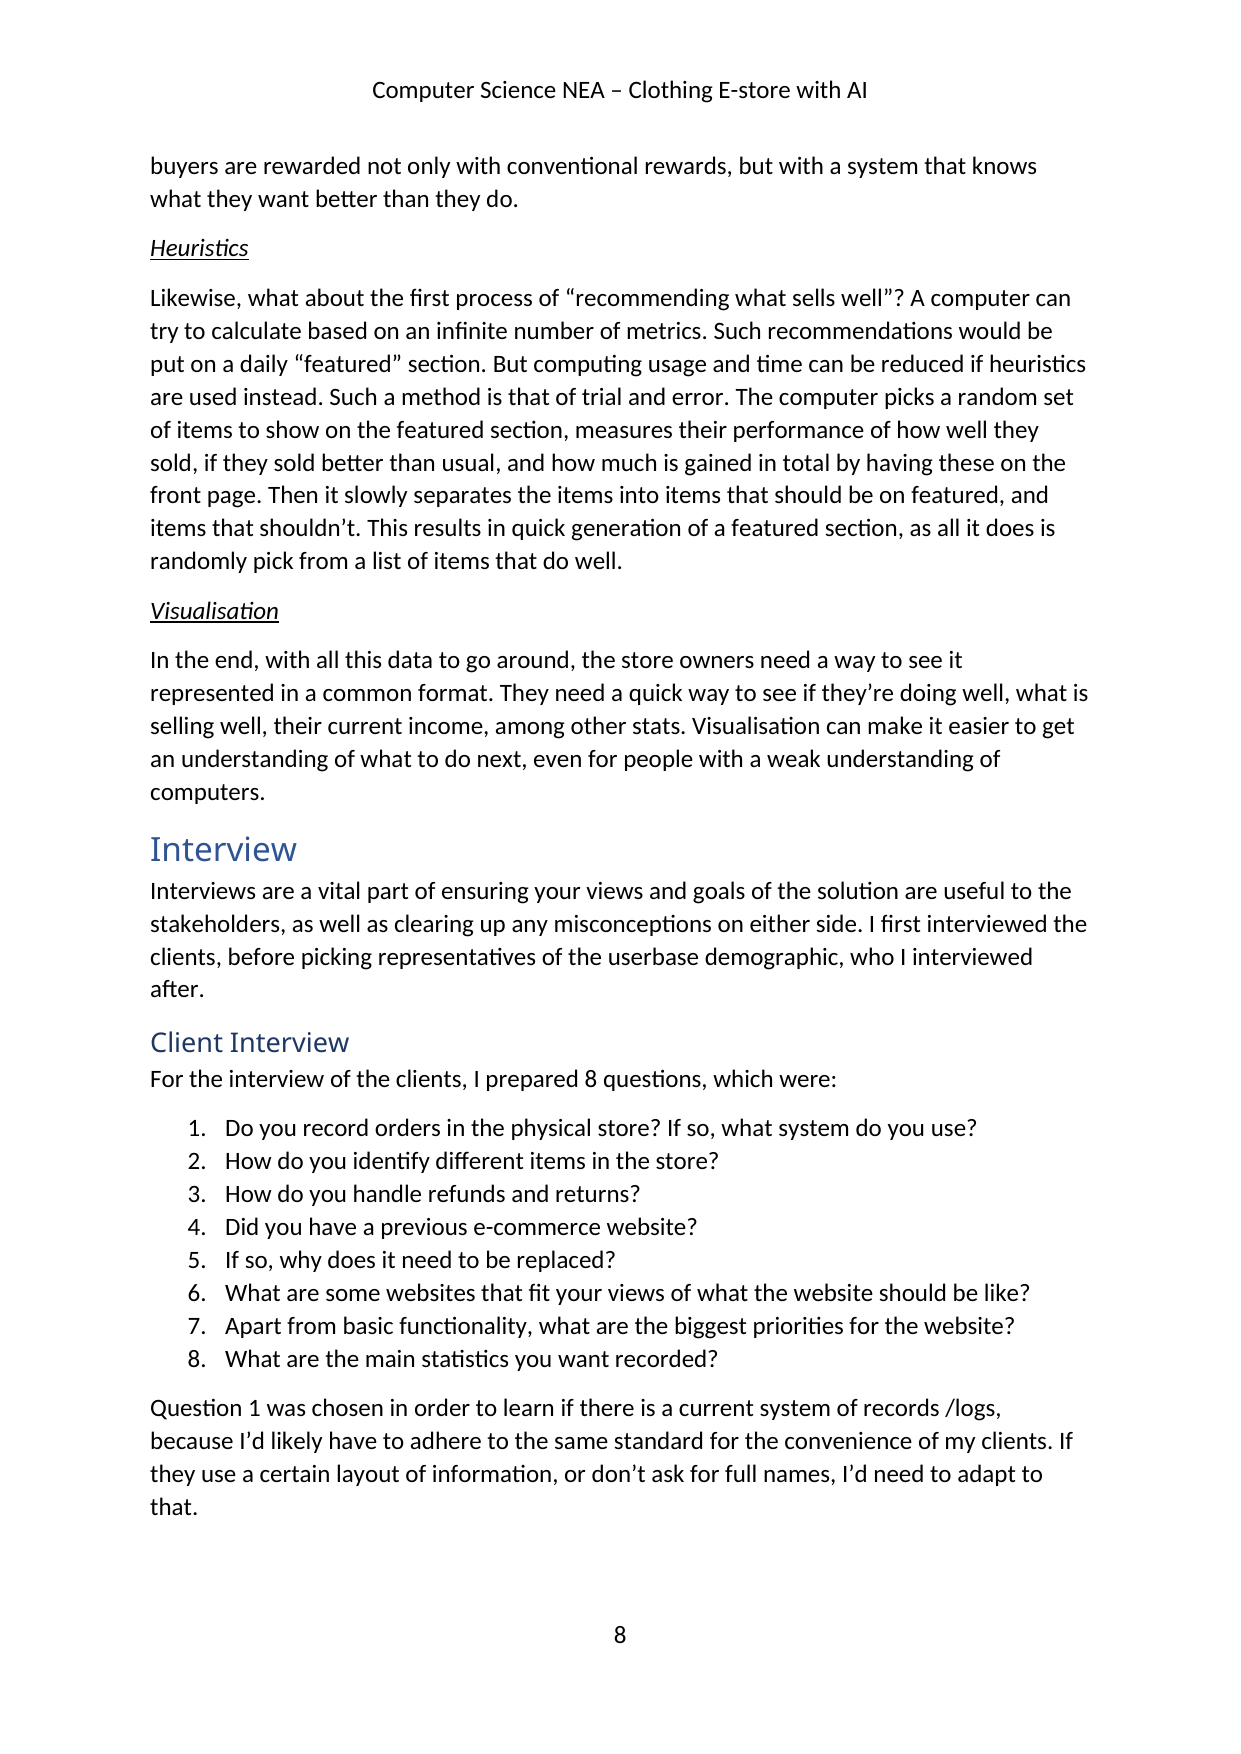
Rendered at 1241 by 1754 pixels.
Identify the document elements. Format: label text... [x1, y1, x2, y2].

list Apart from basic functionality, what are the biggest priorities for the website? [187, 1310, 1090, 1341]
list How do you identify different items in the store? [187, 1145, 1090, 1176]
text Heuristics [150, 232, 1090, 263]
text Likewise, what about the first process of “recommending what sells well”? A computer can try to calculate based on an infinite number of metrics. Such recommendations would be put on a daily “featured” section. But computing usage and time can be reduced if heuristics are used instead. Such a method is that of trial and error. The computer picks a random set of items to show on the featured section, measures their performance of how well they sold, if they sold better than usual, and how much is gained in total by having these on the front page. Then it slowly separates the items into items that should be on featured, and items that shouldn’t. This results in quick generation of a featured section, as all it does is randomly pick from a list of items that do well. [150, 282, 1090, 576]
list If so, why does it need to be replaced? [187, 1244, 1090, 1275]
subtitle Interview [150, 826, 1090, 871]
text Question 1 was chosen in order to learn if there is a current system of records /logs, because I’d likely have to adhere to the same standard for the convenience of my clients. If they use a certain layout of information, or don’t ask for full names, I’d need to adapt to that. [150, 1392, 1090, 1522]
list Did you have a previous e-commerce website? [187, 1211, 1090, 1242]
subtitle Client Interview [150, 1023, 1090, 1060]
text For the interview of the clients, I prepared 8 questions, which were: [150, 1063, 1090, 1093]
list What are some websites that fit your views of what the website should be like? [187, 1277, 1090, 1308]
text In the end, with all this data to go around, the store owners need a way to see it represented in a common format. They need a quick way to see if they’re doing well, what is selling well, their current income, among other stats. Visualisation can make it easier to get an understanding of what to do next, even for people with a weak understanding of computers. [150, 644, 1090, 807]
text Interviews are a vital part of ensuring your views and goals of the solution are useful to the stakeholders, as well as clearing up any misconceptions on either side. I first interviewed the clients, before picking representatives of the userbase demographic, who I interviewed after. [150, 875, 1090, 1004]
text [150, 150, 1090, 213]
list Do you record orders in the physical store? If so, what system do you use? [187, 1112, 1090, 1143]
list What are the main statistics you want recorded? [187, 1343, 1090, 1373]
list How do you handle refunds and returns? [187, 1178, 1090, 1209]
text Visualisation [150, 595, 1090, 626]
